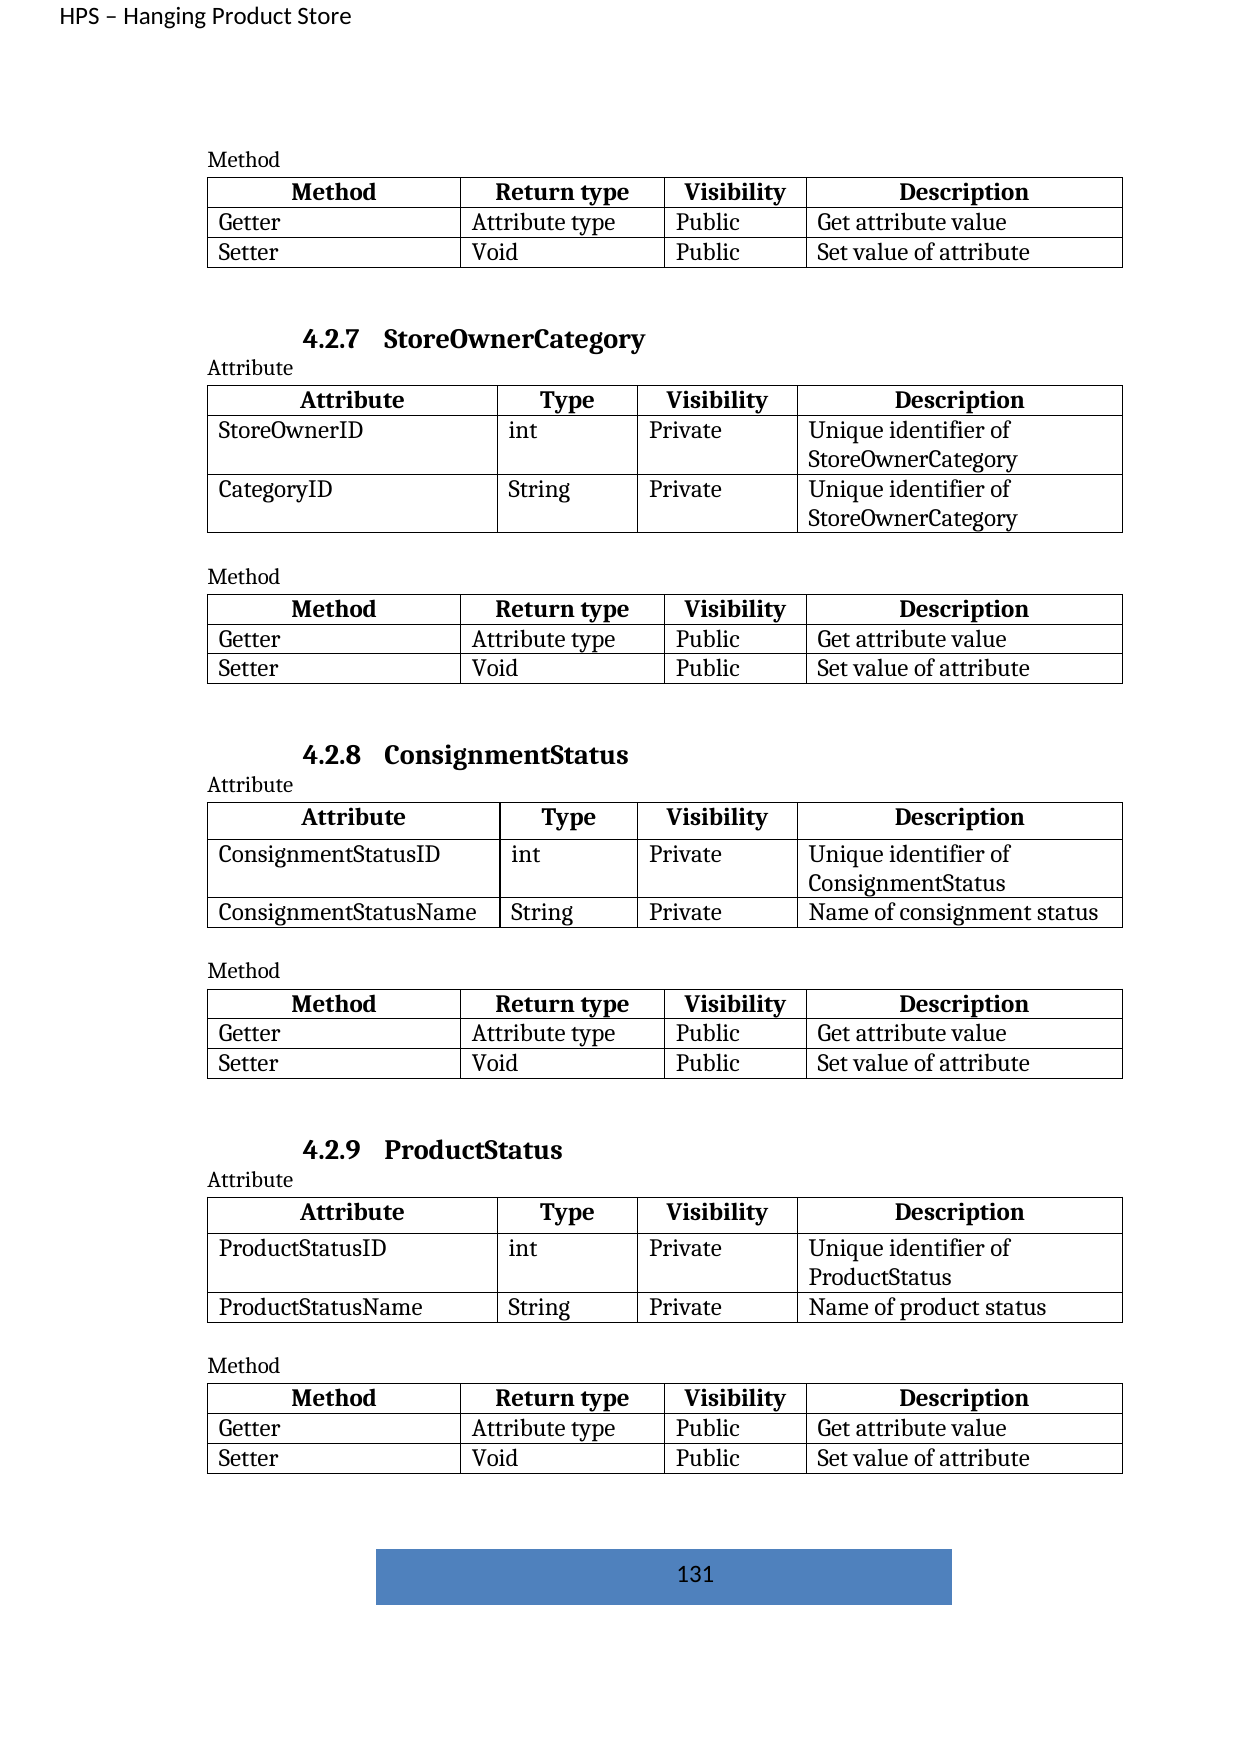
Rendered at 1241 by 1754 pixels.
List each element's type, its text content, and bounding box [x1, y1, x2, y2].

table_cell Name of product status [798, 1293, 1122, 1322]
table_cell Unique identifier of StoreOwnerCategory [798, 475, 1122, 532]
table_cell Public [665, 1019, 806, 1048]
table_header Return type [461, 990, 664, 1018]
table_header Description [807, 990, 1122, 1018]
table_header Method [208, 178, 460, 207]
table_cell ConsignmentStatusName [208, 898, 499, 927]
table_cell Private [638, 475, 797, 532]
table_cell Setter [208, 238, 460, 267]
text Attribute [207, 772, 1122, 798]
table_header Attribute [208, 1198, 497, 1233]
table_cell Getter [208, 1414, 460, 1443]
table_cell Void [461, 238, 664, 267]
table_header Visibility [638, 1198, 797, 1233]
table_header Visibility [665, 178, 806, 207]
table_header Visibility [638, 386, 797, 415]
table_cell Void [461, 1049, 664, 1078]
table_header Visibility [638, 803, 797, 839]
table_cell Public [665, 1414, 806, 1443]
table_cell Public [665, 654, 806, 683]
table_header Attribute [208, 386, 497, 415]
table_header Return type [461, 178, 664, 207]
table_cell Private [638, 416, 797, 474]
table_cell Set value of attribute [807, 1049, 1122, 1078]
text Method [207, 1353, 1122, 1379]
text Method [207, 958, 1122, 984]
table_cell Private [638, 840, 797, 897]
table_header Return type [461, 595, 664, 623]
text Method [207, 147, 1122, 173]
table_cell Private [638, 1293, 797, 1322]
table_cell ProductStatusID [208, 1234, 497, 1292]
table_cell Getter [208, 208, 460, 237]
table_header Visibility [665, 990, 806, 1018]
table_header Description [807, 595, 1122, 623]
table_cell Set value of attribute [807, 238, 1122, 267]
table_cell CategoryID [208, 475, 497, 532]
table_header Type [498, 386, 637, 415]
table_cell String [501, 898, 637, 927]
table_header Method [208, 990, 460, 1018]
table_cell Get attribute value [807, 1414, 1122, 1443]
table_header Description [807, 178, 1122, 207]
table_cell int [498, 1234, 637, 1292]
table_cell Set value of attribute [807, 1444, 1122, 1472]
subtitle ConsignmentStatus [303, 739, 1122, 772]
table_cell ProductStatusName [208, 1293, 497, 1322]
table_cell Setter [208, 654, 460, 683]
table_cell Getter [208, 625, 460, 653]
table_cell Void [461, 1444, 664, 1472]
table_cell Unique identifier of ConsignmentStatus [798, 840, 1122, 897]
table_cell Unique identifier of StoreOwnerCategory [798, 416, 1122, 474]
table_cell Attribute type [461, 625, 664, 653]
subtitle StoreOwnerCategory [303, 323, 1122, 355]
table_header Visibility [665, 595, 806, 623]
table_header Attribute [208, 803, 499, 839]
table_header Description [807, 1384, 1122, 1413]
text Attribute [207, 1166, 1122, 1193]
table_cell String [498, 475, 637, 532]
table_cell Name of consignment status [798, 898, 1122, 927]
text Attribute [207, 355, 1122, 382]
table_header Method [208, 1384, 460, 1413]
table_cell Setter [208, 1444, 460, 1472]
table_header Description [798, 1198, 1122, 1233]
table_cell int [498, 416, 637, 474]
table_cell Private [638, 898, 797, 927]
table_cell Getter [208, 1019, 460, 1048]
table_cell StoreOwnerID [208, 416, 497, 474]
text Method [207, 563, 1122, 590]
table_header Description [798, 803, 1122, 839]
table_header Type [498, 1198, 637, 1233]
table_cell Public [665, 625, 806, 653]
table_cell Get attribute value [807, 1019, 1122, 1048]
table_header Method [208, 595, 460, 623]
table_cell Public [665, 208, 806, 237]
table_cell Public [665, 1049, 806, 1078]
table_cell Set value of attribute [807, 654, 1122, 683]
table_cell Setter [208, 1049, 460, 1078]
table_cell Get attribute value [807, 208, 1122, 237]
table_cell ConsignmentStatusID [208, 840, 499, 897]
table_cell Attribute type [461, 1414, 664, 1443]
table_cell String [498, 1293, 637, 1322]
table_cell Public [665, 1444, 806, 1472]
table_header Type [501, 803, 637, 839]
table_header Visibility [665, 1384, 806, 1413]
table_cell Attribute type [461, 1019, 664, 1048]
table_cell int [501, 840, 637, 897]
table_header Return type [461, 1384, 664, 1413]
table_cell Attribute type [461, 208, 664, 237]
table_cell Unique identifier of ProductStatus [798, 1234, 1122, 1292]
table_cell Get attribute value [807, 625, 1122, 653]
table_header Description [798, 386, 1122, 415]
table_cell Private [638, 1234, 797, 1292]
table_cell Void [461, 654, 664, 683]
subtitle ProductStatus [303, 1134, 1122, 1166]
table_cell Public [665, 238, 806, 267]
